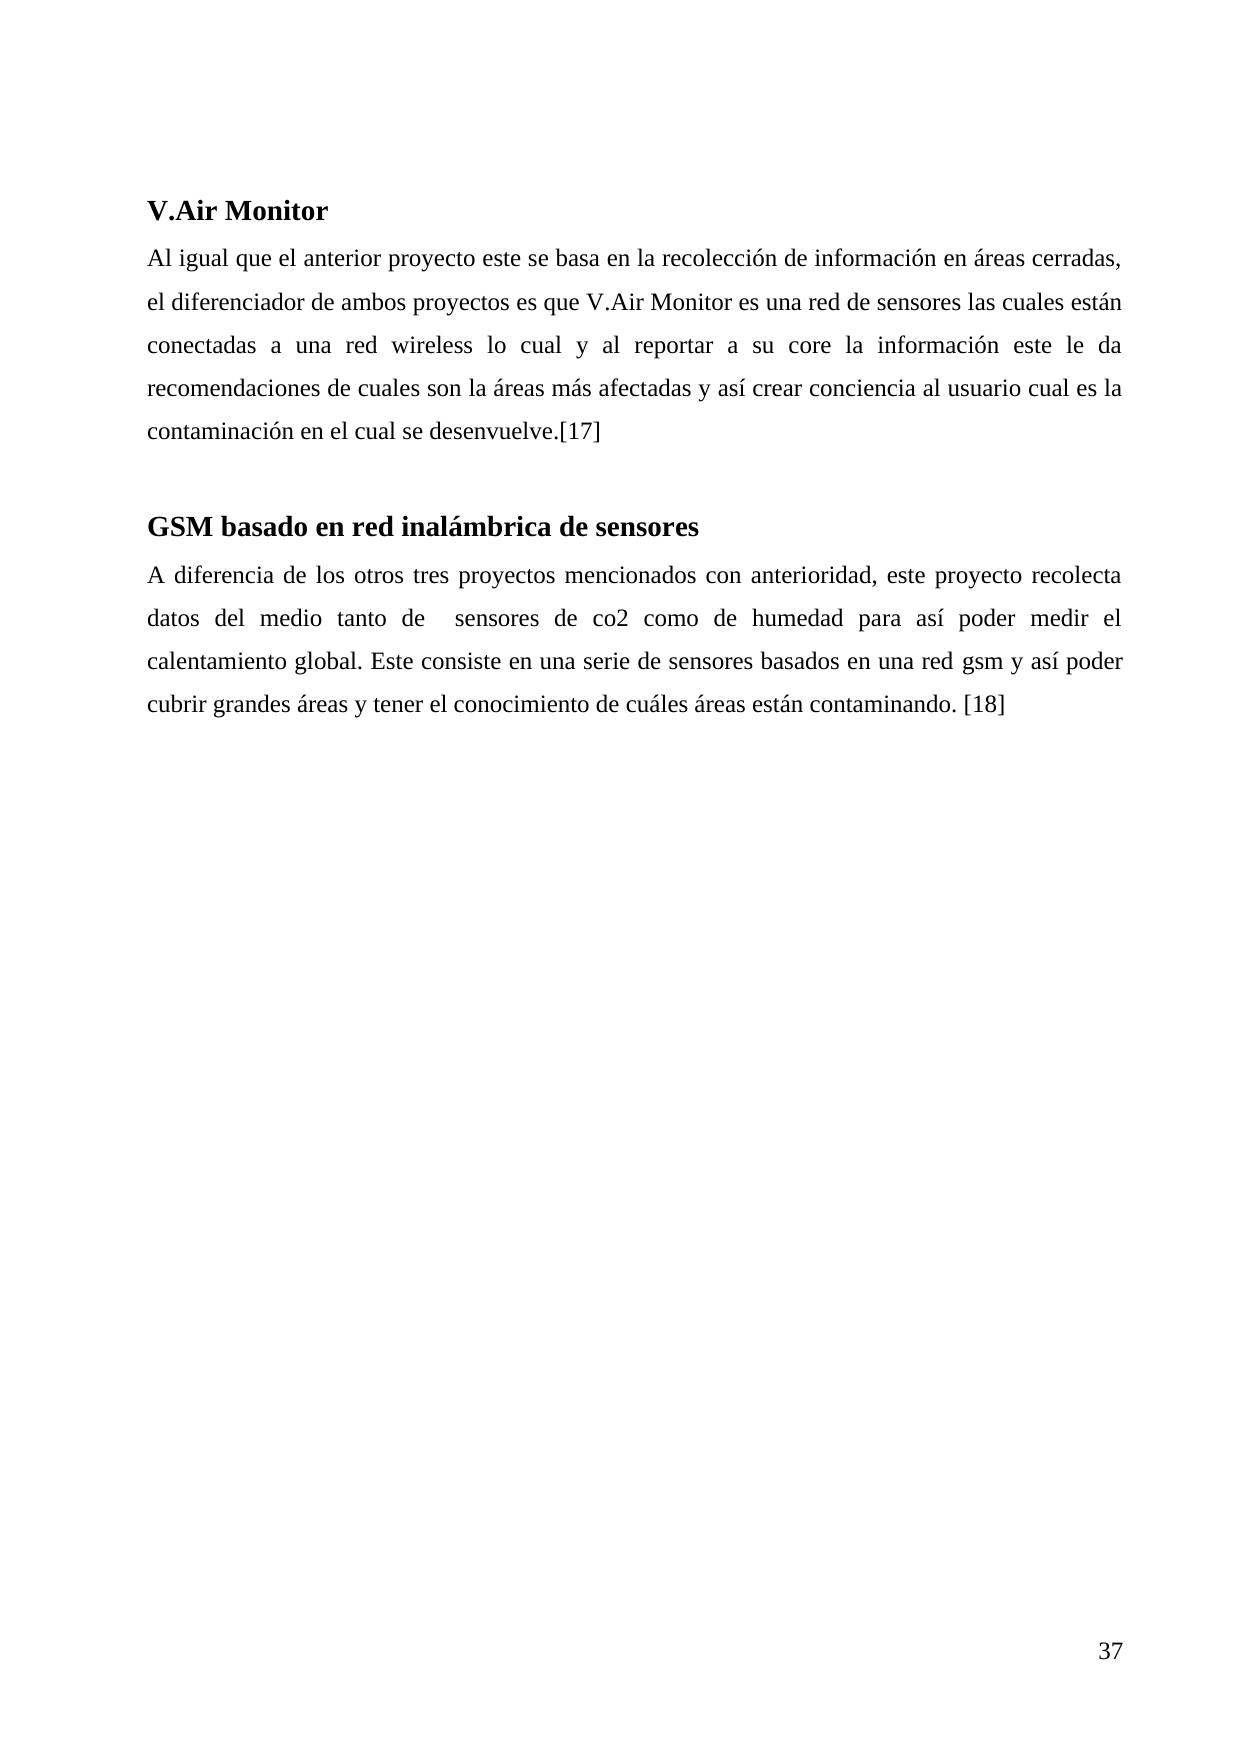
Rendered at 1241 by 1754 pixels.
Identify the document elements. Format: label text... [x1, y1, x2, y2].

text A diferencia de los otros tres proyectos mencionados con anterioridad, este proyecto recolecta datos del medio tanto de sensores de co2 como de humedad para así poder medir el calentamiento global. Este consiste en una serie de sensores basados en una red gsm y así poder cubrir grandes áreas y tener el conocimiento de cuáles áreas están contaminando. [18] [147, 560, 1123, 718]
subtitle V.Air Monitor [147, 193, 1123, 227]
text Al igual que el anterior proyecto este se basa en la recolección de información en áreas cerradas, el diferenciador de ambos proyectos es que V.Air Monitor es una red de sensores las cuales están conectadas a una red wireless lo cual y al reportar a su core la información este le da recomendaciones de cuales son la áreas más afectadas y así crear conciencia al usuario cual es la contaminación en el cual se desenvuelve.[17] [147, 243, 1123, 445]
subtitle GSM basado en red inalámbrica de sensores [147, 509, 1123, 543]
